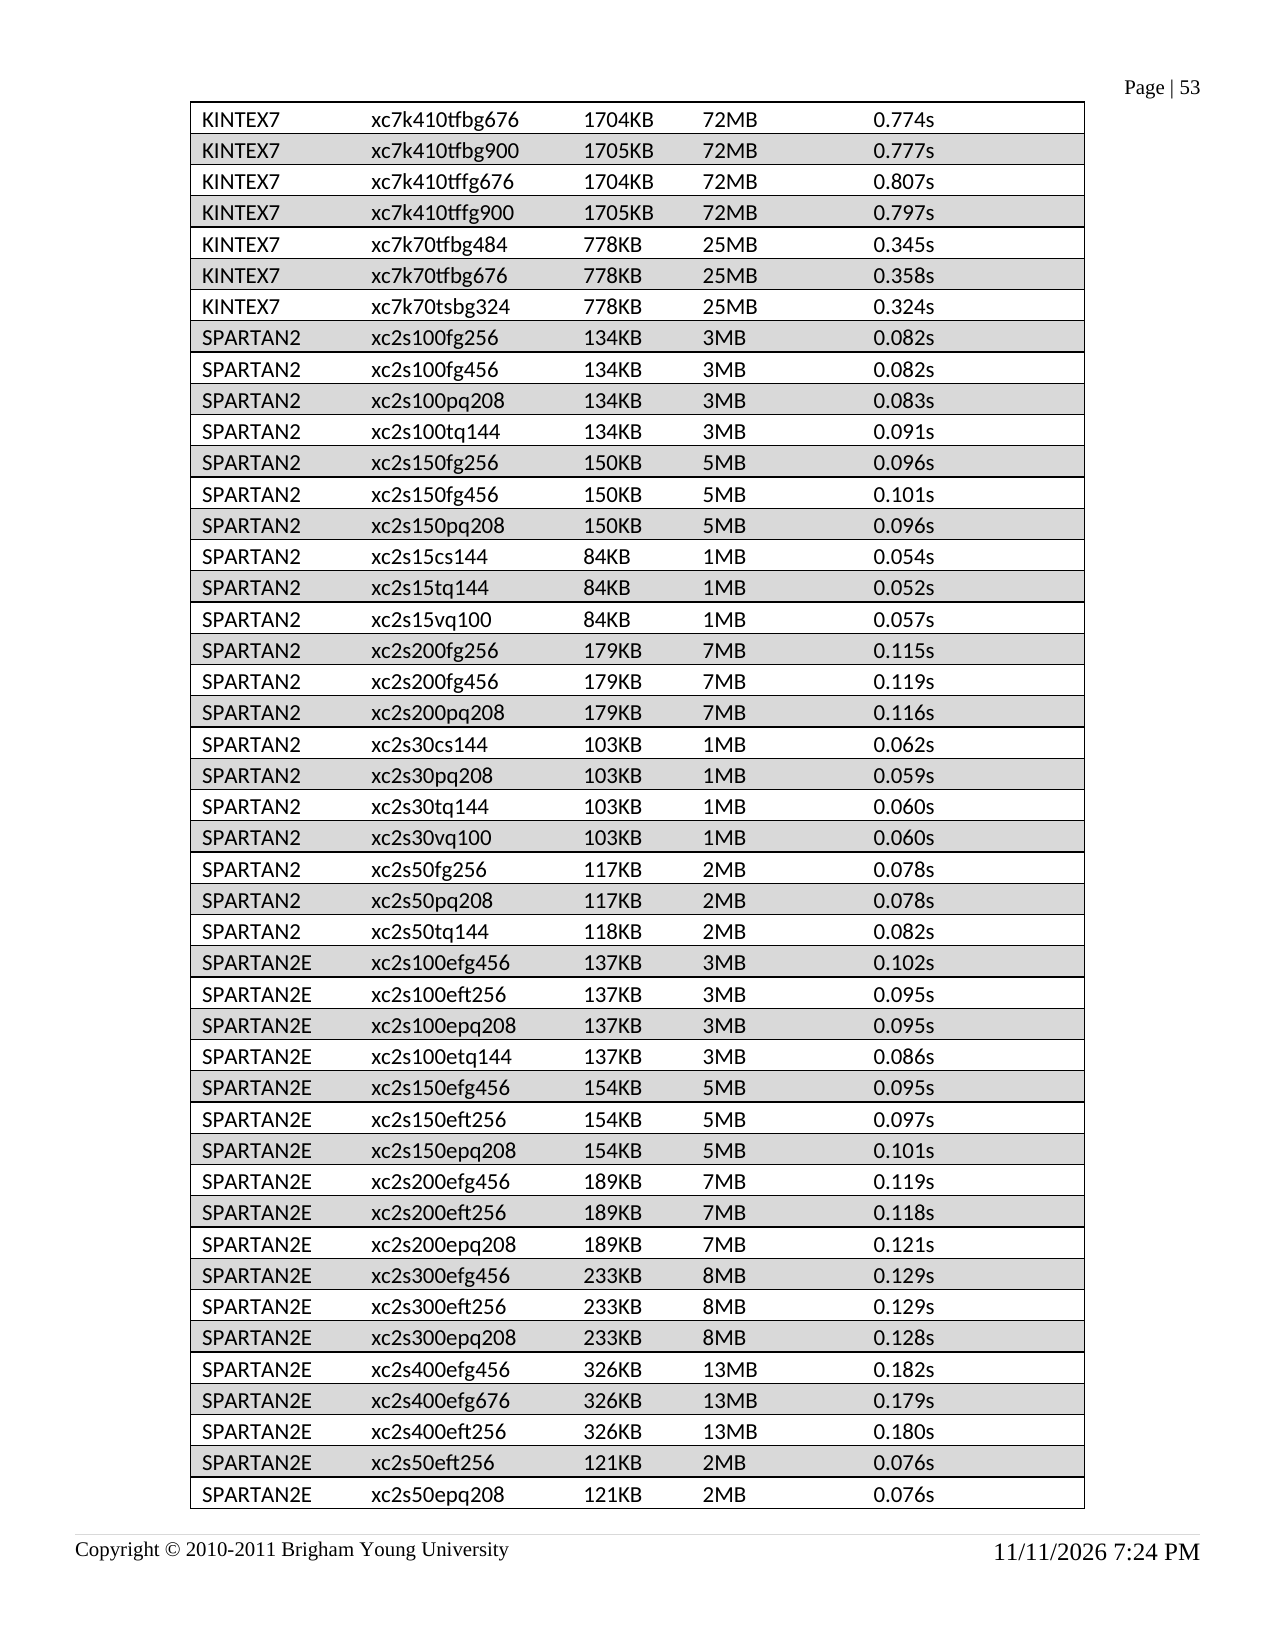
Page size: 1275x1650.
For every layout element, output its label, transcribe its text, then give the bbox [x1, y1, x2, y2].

table_cell SPARTAN2 [191, 478, 360, 508]
table_cell 13MB [691, 1384, 862, 1414]
table_cell 189KB [572, 1228, 691, 1258]
table_cell 0.078s [862, 884, 1084, 914]
table_cell SPARTAN2E [191, 1415, 360, 1445]
table_cell 103KB [572, 759, 691, 789]
table_cell xc2s200eft256 [360, 1196, 572, 1226]
table_cell xc2s150pq208 [360, 509, 572, 539]
table_cell 0.062s [862, 728, 1084, 758]
table_cell 1MB [691, 759, 862, 789]
table_cell 2MB [691, 1478, 862, 1508]
table_cell 72MB [691, 196, 862, 226]
table_cell xc7k70tfbg484 [360, 228, 572, 258]
table_cell 0.054s [862, 540, 1084, 570]
table_cell 5MB [691, 509, 862, 539]
table_cell xc2s150efg456 [360, 1071, 572, 1101]
table_cell xc7k410tffg676 [360, 165, 572, 195]
table_cell 2MB [691, 853, 862, 883]
table_cell 0.774s [862, 103, 1084, 133]
table_cell 3MB [691, 1040, 862, 1070]
table_cell SPARTAN2E [191, 1384, 360, 1414]
table_cell 0.118s [862, 1196, 1084, 1226]
table_cell SPARTAN2 [191, 696, 360, 726]
table_cell 154KB [572, 1103, 691, 1133]
table_cell KINTEX7 [191, 196, 360, 226]
table_cell xc2s400efg456 [360, 1353, 572, 1383]
table_cell 117KB [572, 853, 691, 883]
table_cell 0.777s [862, 134, 1084, 164]
table_cell 150KB [572, 478, 691, 508]
table_cell 25MB [691, 259, 862, 289]
table_cell 121KB [572, 1446, 691, 1476]
table_cell SPARTAN2E [191, 1009, 360, 1039]
table_cell SPARTAN2E [191, 1196, 360, 1226]
table_cell 2MB [691, 915, 862, 945]
table_cell 0.180s [862, 1415, 1084, 1445]
table_cell SPARTAN2E [191, 1446, 360, 1476]
table_cell 7MB [691, 634, 862, 664]
table_cell xc2s400eft256 [360, 1415, 572, 1445]
table_cell SPARTAN2E [191, 1353, 360, 1383]
table_cell xc2s50epq208 [360, 1478, 572, 1508]
table_cell 134KB [572, 321, 691, 351]
table_cell KINTEX7 [191, 103, 360, 133]
table_cell xc2s100efg456 [360, 946, 572, 976]
table_cell 154KB [572, 1071, 691, 1101]
table_cell xc7k410tfbg900 [360, 134, 572, 164]
table_cell xc2s150fg456 [360, 478, 572, 508]
table_cell 8MB [691, 1321, 862, 1351]
table_cell 103KB [572, 790, 691, 820]
table_cell 8MB [691, 1259, 862, 1289]
table_cell KINTEX7 [191, 134, 360, 164]
table_cell 150KB [572, 509, 691, 539]
table_cell SPARTAN2 [191, 853, 360, 883]
table_cell SPARTAN2E [191, 1165, 360, 1195]
table_cell SPARTAN2E [191, 1071, 360, 1101]
table_cell SPARTAN2 [191, 759, 360, 789]
table_cell 778KB [572, 228, 691, 258]
table_cell 233KB [572, 1259, 691, 1289]
table_cell SPARTAN2E [191, 1134, 360, 1164]
table_cell 150KB [572, 446, 691, 476]
table_cell xc2s50tq144 [360, 915, 572, 945]
table_cell xc7k70tfbg676 [360, 259, 572, 289]
table_cell 118KB [572, 915, 691, 945]
table_cell 179KB [572, 696, 691, 726]
table_cell 233KB [572, 1290, 691, 1320]
table_cell 134KB [572, 415, 691, 445]
table_cell SPARTAN2 [191, 446, 360, 476]
table_cell SPARTAN2 [191, 540, 360, 570]
table_cell 326KB [572, 1384, 691, 1414]
table_cell 0.358s [862, 259, 1084, 289]
table_cell xc2s50fg256 [360, 853, 572, 883]
table_cell 154KB [572, 1134, 691, 1164]
table_cell 0.052s [862, 571, 1084, 601]
table_cell SPARTAN2 [191, 884, 360, 914]
table_cell 103KB [572, 821, 691, 851]
table_cell SPARTAN2 [191, 728, 360, 758]
table_cell xc2s100epq208 [360, 1009, 572, 1039]
table_cell 326KB [572, 1353, 691, 1383]
table_cell 0.324s [862, 290, 1084, 320]
table_cell 3MB [691, 384, 862, 414]
table_cell 5MB [691, 446, 862, 476]
table_cell 13MB [691, 1353, 862, 1383]
table_cell KINTEX7 [191, 290, 360, 320]
table_cell SPARTAN2E [191, 1478, 360, 1508]
table_cell 0.076s [862, 1478, 1084, 1508]
table_cell 5MB [691, 1134, 862, 1164]
table_cell xc2s50eft256 [360, 1446, 572, 1476]
table_cell SPARTAN2E [191, 1259, 360, 1289]
table_cell 189KB [572, 1165, 691, 1195]
table_cell 1MB [691, 728, 862, 758]
table_cell 0.119s [862, 665, 1084, 695]
table_cell SPARTAN2E [191, 946, 360, 976]
table_cell 0.078s [862, 853, 1084, 883]
table_cell xc2s300epq208 [360, 1321, 572, 1351]
table_cell xc2s50pq208 [360, 884, 572, 914]
table_cell xc2s200fg256 [360, 634, 572, 664]
table_cell 137KB [572, 978, 691, 1008]
table_cell 0.096s [862, 509, 1084, 539]
table_cell 0.095s [862, 1009, 1084, 1039]
table_cell SPARTAN2E [191, 1321, 360, 1351]
table_cell SPARTAN2 [191, 571, 360, 601]
table_cell 0.115s [862, 634, 1084, 664]
table_cell 0.091s [862, 415, 1084, 445]
table_cell 117KB [572, 884, 691, 914]
table_cell xc2s100etq144 [360, 1040, 572, 1070]
table_cell SPARTAN2 [191, 603, 360, 633]
table_cell SPARTAN2E [191, 978, 360, 1008]
table_cell xc7k410tfbg676 [360, 103, 572, 133]
table_cell 1MB [691, 603, 862, 633]
table_cell 0.082s [862, 321, 1084, 351]
table_cell KINTEX7 [191, 165, 360, 195]
table_cell 0.101s [862, 478, 1084, 508]
table_cell xc2s30tq144 [360, 790, 572, 820]
table_cell 0.345s [862, 228, 1084, 258]
table_cell xc2s150fg256 [360, 446, 572, 476]
table_cell 0.128s [862, 1321, 1084, 1351]
table_cell xc2s200efg456 [360, 1165, 572, 1195]
table_cell 0.095s [862, 1071, 1084, 1101]
table_cell 0.129s [862, 1290, 1084, 1320]
table_cell SPARTAN2 [191, 384, 360, 414]
table_cell 1704KB [572, 103, 691, 133]
table_cell 1705KB [572, 196, 691, 226]
table_cell SPARTAN2 [191, 509, 360, 539]
table_cell xc2s300efg456 [360, 1259, 572, 1289]
table_cell 0.095s [862, 978, 1084, 1008]
table_cell xc2s200fg456 [360, 665, 572, 695]
table_cell xc7k410tffg900 [360, 196, 572, 226]
table_cell xc2s400efg676 [360, 1384, 572, 1414]
table_cell 7MB [691, 1165, 862, 1195]
table_cell xc2s200epq208 [360, 1228, 572, 1258]
table_cell 0.059s [862, 759, 1084, 789]
table_cell 3MB [691, 415, 862, 445]
table_cell 0.807s [862, 165, 1084, 195]
table_cell SPARTAN2 [191, 665, 360, 695]
table_cell xc2s30pq208 [360, 759, 572, 789]
table_cell 3MB [691, 321, 862, 351]
table_cell SPARTAN2E [191, 1040, 360, 1070]
table_cell xc2s300eft256 [360, 1290, 572, 1320]
table_cell 25MB [691, 290, 862, 320]
table_cell 0.182s [862, 1353, 1084, 1383]
table_cell xc2s100eft256 [360, 978, 572, 1008]
table_cell SPARTAN2 [191, 821, 360, 851]
table_cell 1705KB [572, 134, 691, 164]
table_cell xc2s100pq208 [360, 384, 572, 414]
table_cell 1MB [691, 540, 862, 570]
table_cell xc2s150eft256 [360, 1103, 572, 1133]
table_cell 233KB [572, 1321, 691, 1351]
table_cell 0.060s [862, 821, 1084, 851]
table_cell 0.082s [862, 915, 1084, 945]
table_cell 72MB [691, 165, 862, 195]
table_cell 72MB [691, 134, 862, 164]
table_cell 778KB [572, 290, 691, 320]
table_cell xc2s100tq144 [360, 415, 572, 445]
table_cell 778KB [572, 259, 691, 289]
table_cell xc2s30cs144 [360, 728, 572, 758]
table_cell 7MB [691, 1228, 862, 1258]
table_cell SPARTAN2E [191, 1103, 360, 1133]
table_cell xc2s100fg256 [360, 321, 572, 351]
table_cell 121KB [572, 1478, 691, 1508]
table_cell 0.101s [862, 1134, 1084, 1164]
table_cell xc7k70tsbg324 [360, 290, 572, 320]
table_cell 134KB [572, 353, 691, 383]
table_cell 189KB [572, 1196, 691, 1226]
table_cell 137KB [572, 1009, 691, 1039]
table_cell 326KB [572, 1415, 691, 1445]
table_cell 179KB [572, 665, 691, 695]
table_cell 0.121s [862, 1228, 1084, 1258]
table_cell 0.060s [862, 790, 1084, 820]
table_cell 72MB [691, 103, 862, 133]
table_cell KINTEX7 [191, 259, 360, 289]
table_cell 0.129s [862, 1259, 1084, 1289]
table_cell 7MB [691, 696, 862, 726]
table_cell SPARTAN2 [191, 353, 360, 383]
table_cell 2MB [691, 884, 862, 914]
table_cell 1MB [691, 571, 862, 601]
table_cell 179KB [572, 634, 691, 664]
table_cell xc2s30vq100 [360, 821, 572, 851]
table_cell 84KB [572, 571, 691, 601]
table_cell 0.057s [862, 603, 1084, 633]
table_cell xc2s15cs144 [360, 540, 572, 570]
table_cell 25MB [691, 228, 862, 258]
table_cell SPARTAN2E [191, 1290, 360, 1320]
table_cell SPARTAN2 [191, 790, 360, 820]
table_cell 1MB [691, 821, 862, 851]
table_cell 0.076s [862, 1446, 1084, 1476]
table_cell 0.179s [862, 1384, 1084, 1414]
table_cell 0.096s [862, 446, 1084, 476]
table_cell SPARTAN2E [191, 1228, 360, 1258]
table_cell 1MB [691, 790, 862, 820]
table_cell 0.102s [862, 946, 1084, 976]
table_cell 84KB [572, 540, 691, 570]
table_cell 5MB [691, 478, 862, 508]
table_cell xc2s15vq100 [360, 603, 572, 633]
table_cell xc2s150epq208 [360, 1134, 572, 1164]
table_cell xc2s200pq208 [360, 696, 572, 726]
table_cell 0.097s [862, 1103, 1084, 1133]
table_cell 5MB [691, 1103, 862, 1133]
table_cell 134KB [572, 384, 691, 414]
table_cell 7MB [691, 665, 862, 695]
table_cell 3MB [691, 1009, 862, 1039]
table_cell 3MB [691, 946, 862, 976]
table_cell xc2s100fg456 [360, 353, 572, 383]
table_cell 7MB [691, 1196, 862, 1226]
table_cell 3MB [691, 978, 862, 1008]
table_cell 0.119s [862, 1165, 1084, 1195]
table_cell 0.086s [862, 1040, 1084, 1070]
table_cell SPARTAN2 [191, 915, 360, 945]
table_cell 5MB [691, 1071, 862, 1101]
table_cell 137KB [572, 1040, 691, 1070]
table_cell KINTEX7 [191, 228, 360, 258]
table_cell 0.797s [862, 196, 1084, 226]
table_cell 0.116s [862, 696, 1084, 726]
table_cell SPARTAN2 [191, 415, 360, 445]
table_cell SPARTAN2 [191, 321, 360, 351]
table_cell 8MB [691, 1290, 862, 1320]
table_cell 0.083s [862, 384, 1084, 414]
table_cell 84KB [572, 603, 691, 633]
table_cell 2MB [691, 1446, 862, 1476]
table_cell 103KB [572, 728, 691, 758]
table_cell 3MB [691, 353, 862, 383]
table_cell SPARTAN2 [191, 634, 360, 664]
table_cell 0.082s [862, 353, 1084, 383]
table_cell xc2s15tq144 [360, 571, 572, 601]
table_cell 13MB [691, 1415, 862, 1445]
table_cell 137KB [572, 946, 691, 976]
table_cell 1704KB [572, 165, 691, 195]
